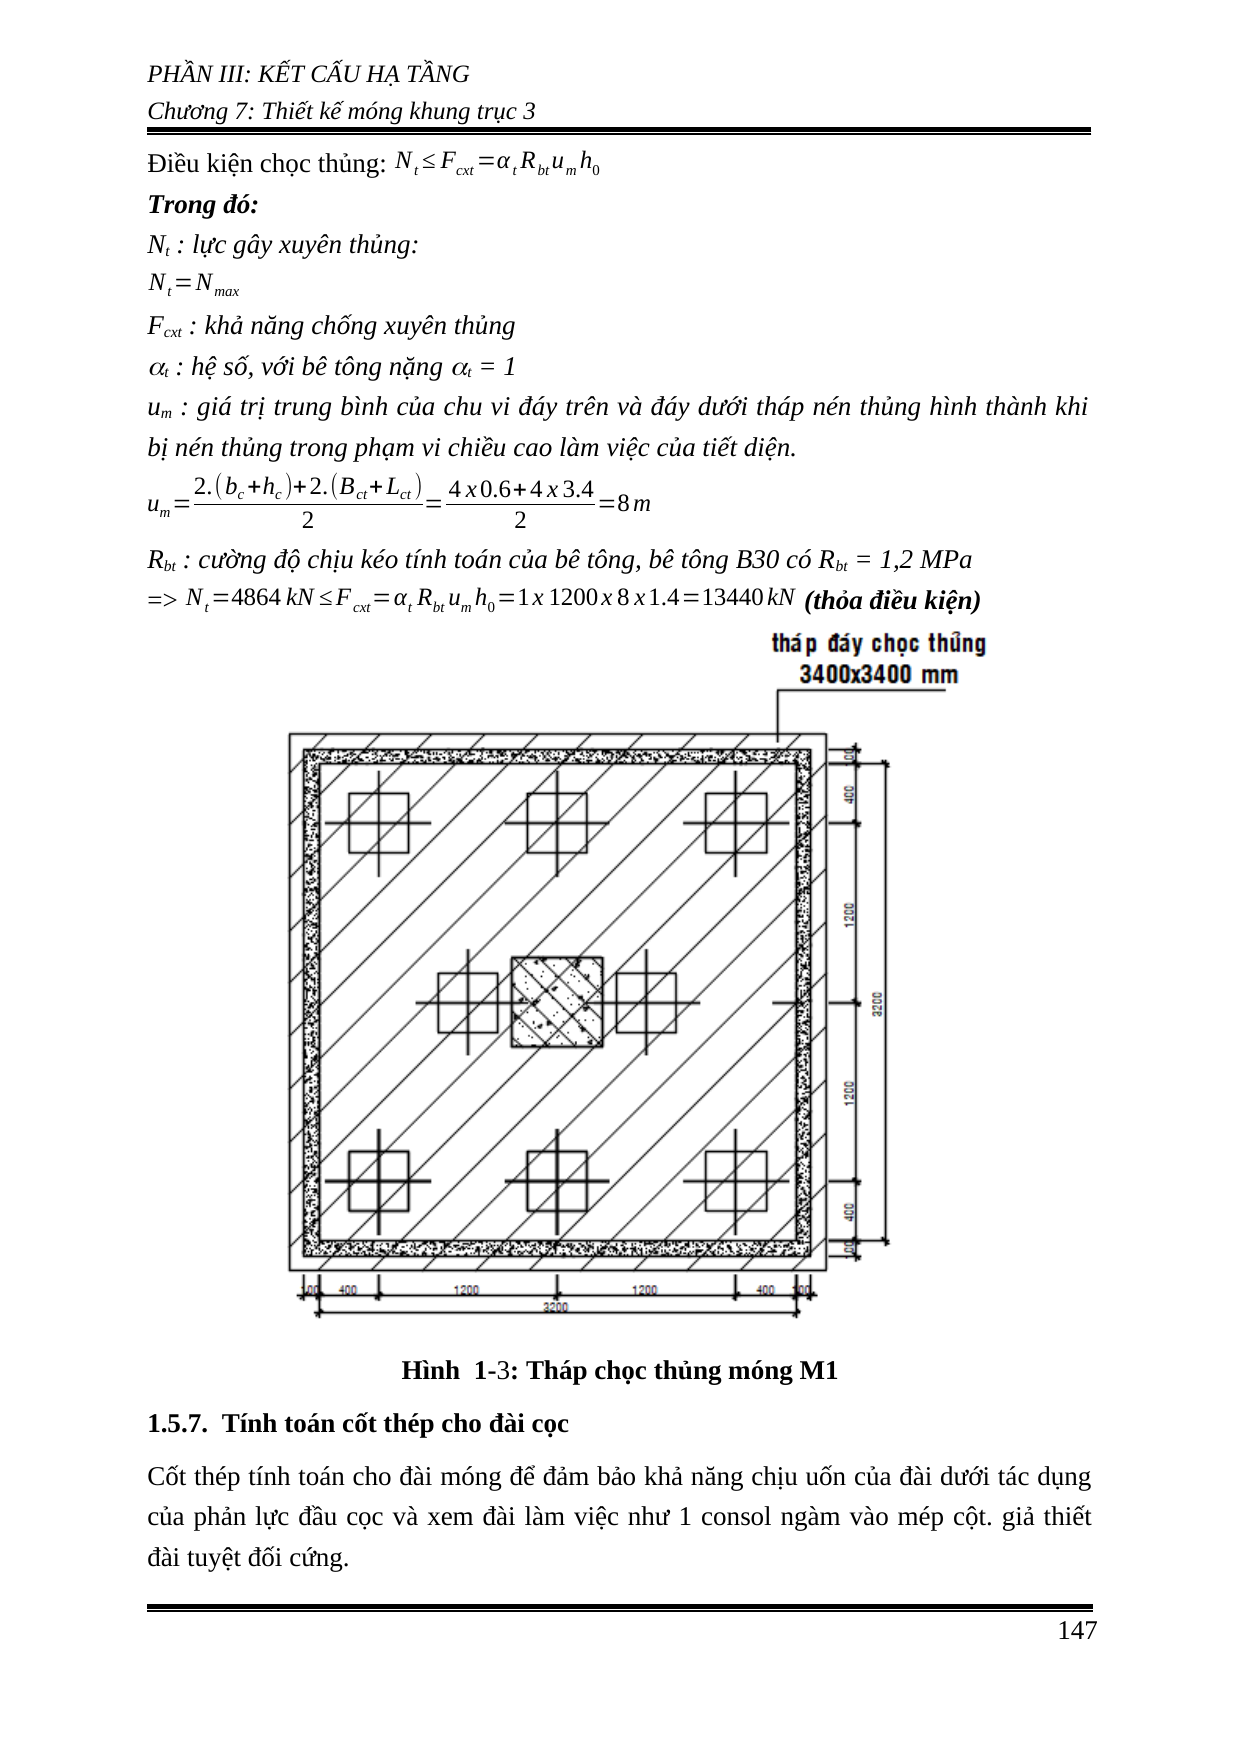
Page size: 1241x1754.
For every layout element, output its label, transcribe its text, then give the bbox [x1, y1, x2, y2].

text Nt : lực gây xuyên thủng: [147, 228, 1093, 259]
picture [236, 624, 1004, 1345]
text t : hệ số, với bê tông nặng t = 1 [147, 349, 1093, 381]
text Fcxt : khả năng chống xuyên thủng [147, 309, 1093, 340]
text => (thỏa điều kiện) [147, 584, 1093, 615]
text Điều kiện chọc thủng: [147, 147, 1093, 178]
text Cốt thép tính toán cho đài móng để đảm bảo khả năng chịu uốn của đài dưới tác dụng của phản lực đầu cọc và xem đài làm việc như 1 consol ngàm vào mép cột. giả thiết đài tuyệt đối cứng. [147, 1460, 1093, 1572]
text Rbt : cường độ chịu kéo tính toán của bê tông, bê tông B30 có Rbt = 1,2 MPa [147, 543, 1093, 575]
subtitle Tính toán cốt thép cho đài cọc [147, 1407, 1093, 1438]
text um : giá trị trung bình của chu vi đáy trên và đáy dưới tháp nén thủng hình thành khi bị nén thủng trong phạm vi chiều cao làm việc của tiết diện. [147, 390, 1093, 462]
text Trong đó: [147, 188, 1093, 219]
